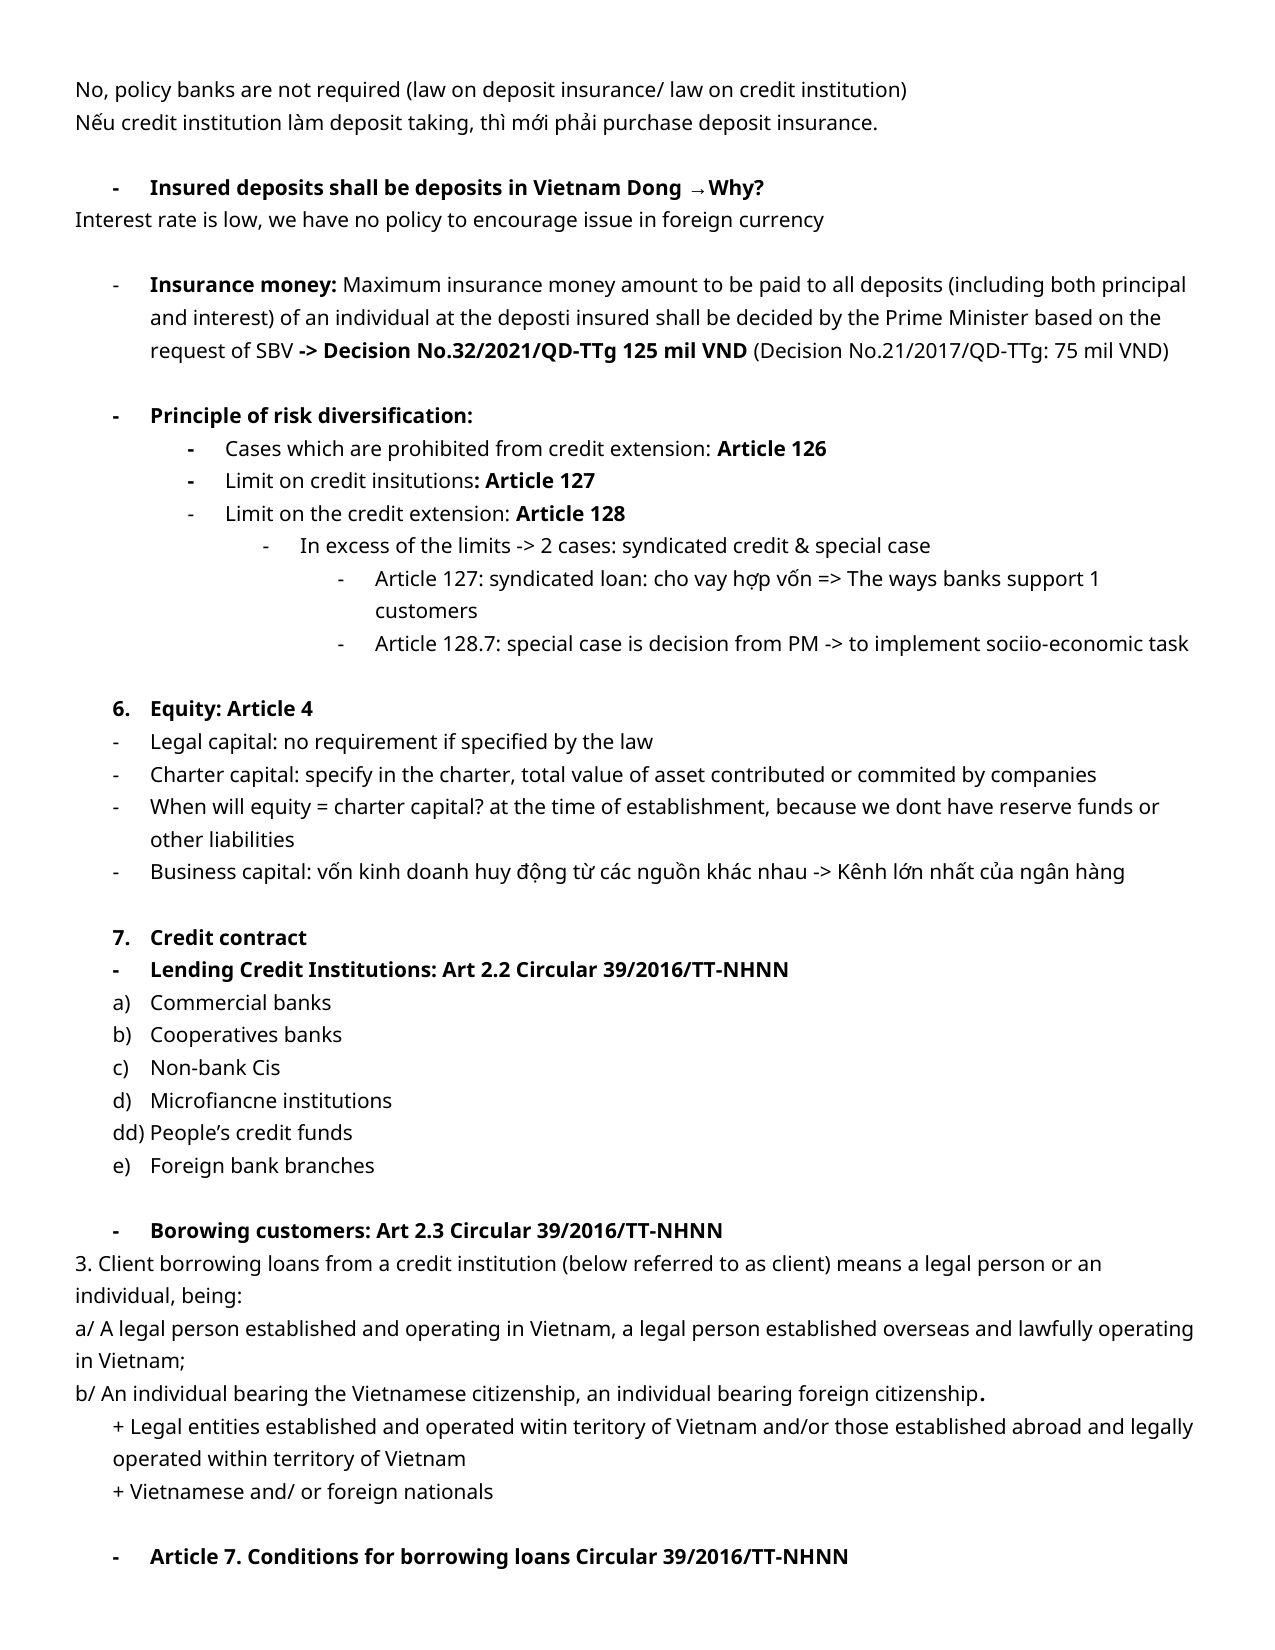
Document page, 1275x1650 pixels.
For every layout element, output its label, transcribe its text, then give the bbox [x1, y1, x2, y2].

list Microfiancne institutions [112, 1086, 1200, 1114]
list Charter capital: specify in the charter, total value of asset contributed or commited by companies [112, 760, 1200, 788]
list Article 128.7: special case is decision from PM -> to implement sociio-economic task [337, 629, 1200, 658]
list Cases which are prohibited from credit extension: Article 126 [187, 434, 1200, 462]
text Interest rate is low, we have no policy to encourage issue in foreign currency [75, 205, 1200, 234]
text 3. Client borrowing loans from a credit institution (below referred to as client) means a legal person or an individual, being: [75, 1249, 1200, 1310]
list Foreign bank branches [112, 1151, 1200, 1179]
list Commercial banks [112, 988, 1200, 1016]
text b/ An individual bearing the Vietnamese citizenship, an individual bearing foreign citizenship. [75, 1379, 1200, 1408]
list Principle of risk diversification: [112, 401, 1200, 429]
list Insured deposits shall be deposits in Vietnam Dong →Why? [112, 173, 1200, 201]
text a/ A legal person established and operating in Vietnam, a legal person established overseas and lawfully operating in Vietnam; [75, 1314, 1200, 1375]
text + Legal entities established and operated witin teritory of Vietnam and/or those established abroad and legally operated within territory of Vietnam [112, 1412, 1200, 1473]
text Nếu credit institution làm deposit taking, thì mới phải purchase deposit insurance. [75, 108, 1200, 136]
list Business capital: vốn kinh doanh huy động từ các nguồn khác nhau -> Kênh lớn nhất của ngân hàng [112, 857, 1200, 886]
list Borowing customers: Art 2.3 Circular 39/2016/TT-NHNN [112, 1216, 1200, 1244]
list Credit contract [112, 923, 1200, 951]
text dd) People’s credit funds [112, 1118, 1200, 1147]
text No, policy banks are not required (law on deposit insurance/ law on credit institution) [75, 75, 1200, 103]
list Cooperatives banks [112, 1021, 1200, 1049]
list Limit on credit insitutions: Article 127 [187, 466, 1200, 495]
list Article 127: syndicated loan: cho vay hợp vốn => The ways banks support 1 customers [337, 564, 1200, 625]
list When will equity = charter capital? at the time of establishment, because we dont have reserve funds or other liabilities [112, 792, 1200, 853]
list Non-bank Cis [112, 1053, 1200, 1082]
list Equity: Article 4 [112, 694, 1200, 723]
list Insurance money: Maximum insurance money amount to be paid to all deposits (including both principal and interest) of an individual at the deposti insured shall be decided by the Prime Minister based on the request of SBV -> Decision No.32/2021/QD-TTg 125 mil VND (Decision No.21/2017/QD-TTg: 75 mil VND) [112, 271, 1200, 364]
list In excess of the limits -> 2 cases: syndicated credit & special case [262, 531, 1200, 560]
list Article 7. Conditions for borrowing loans Circular 39/2016/TT-NHNN [112, 1542, 1200, 1571]
list Legal capital: no requirement if specified by the law [112, 727, 1200, 756]
list Lending Credit Institutions: Art 2.2 Circular 39/2016/TT-NHNN [112, 955, 1200, 984]
list Limit on the credit extension: Article 128 [187, 499, 1200, 527]
text + Vietnamese and/ or foreign nationals [112, 1477, 1200, 1505]
